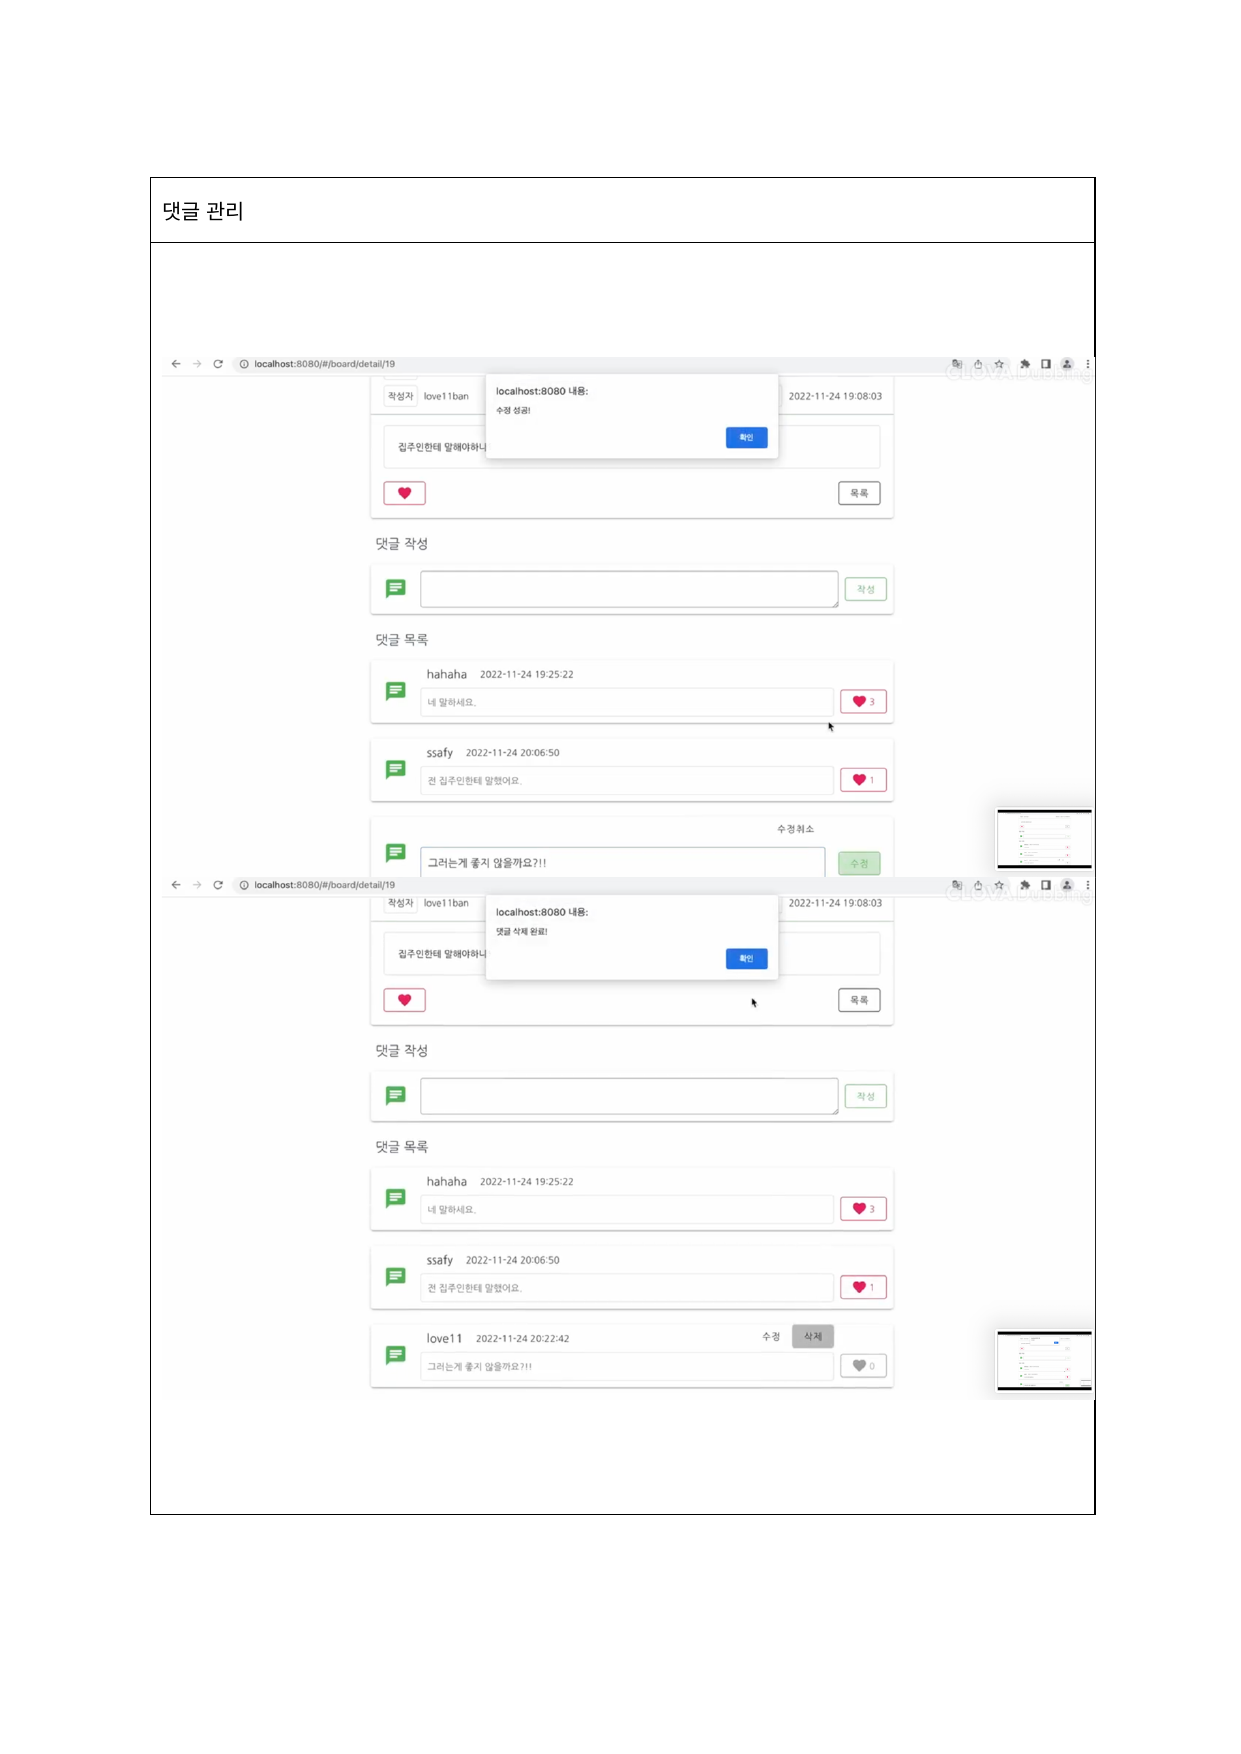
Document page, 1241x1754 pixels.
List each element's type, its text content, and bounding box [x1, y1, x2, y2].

table_cell 댓글 관리 [151, 178, 1094, 242]
table_cell [151, 243, 1094, 1513]
picture [161, 357, 1096, 1400]
